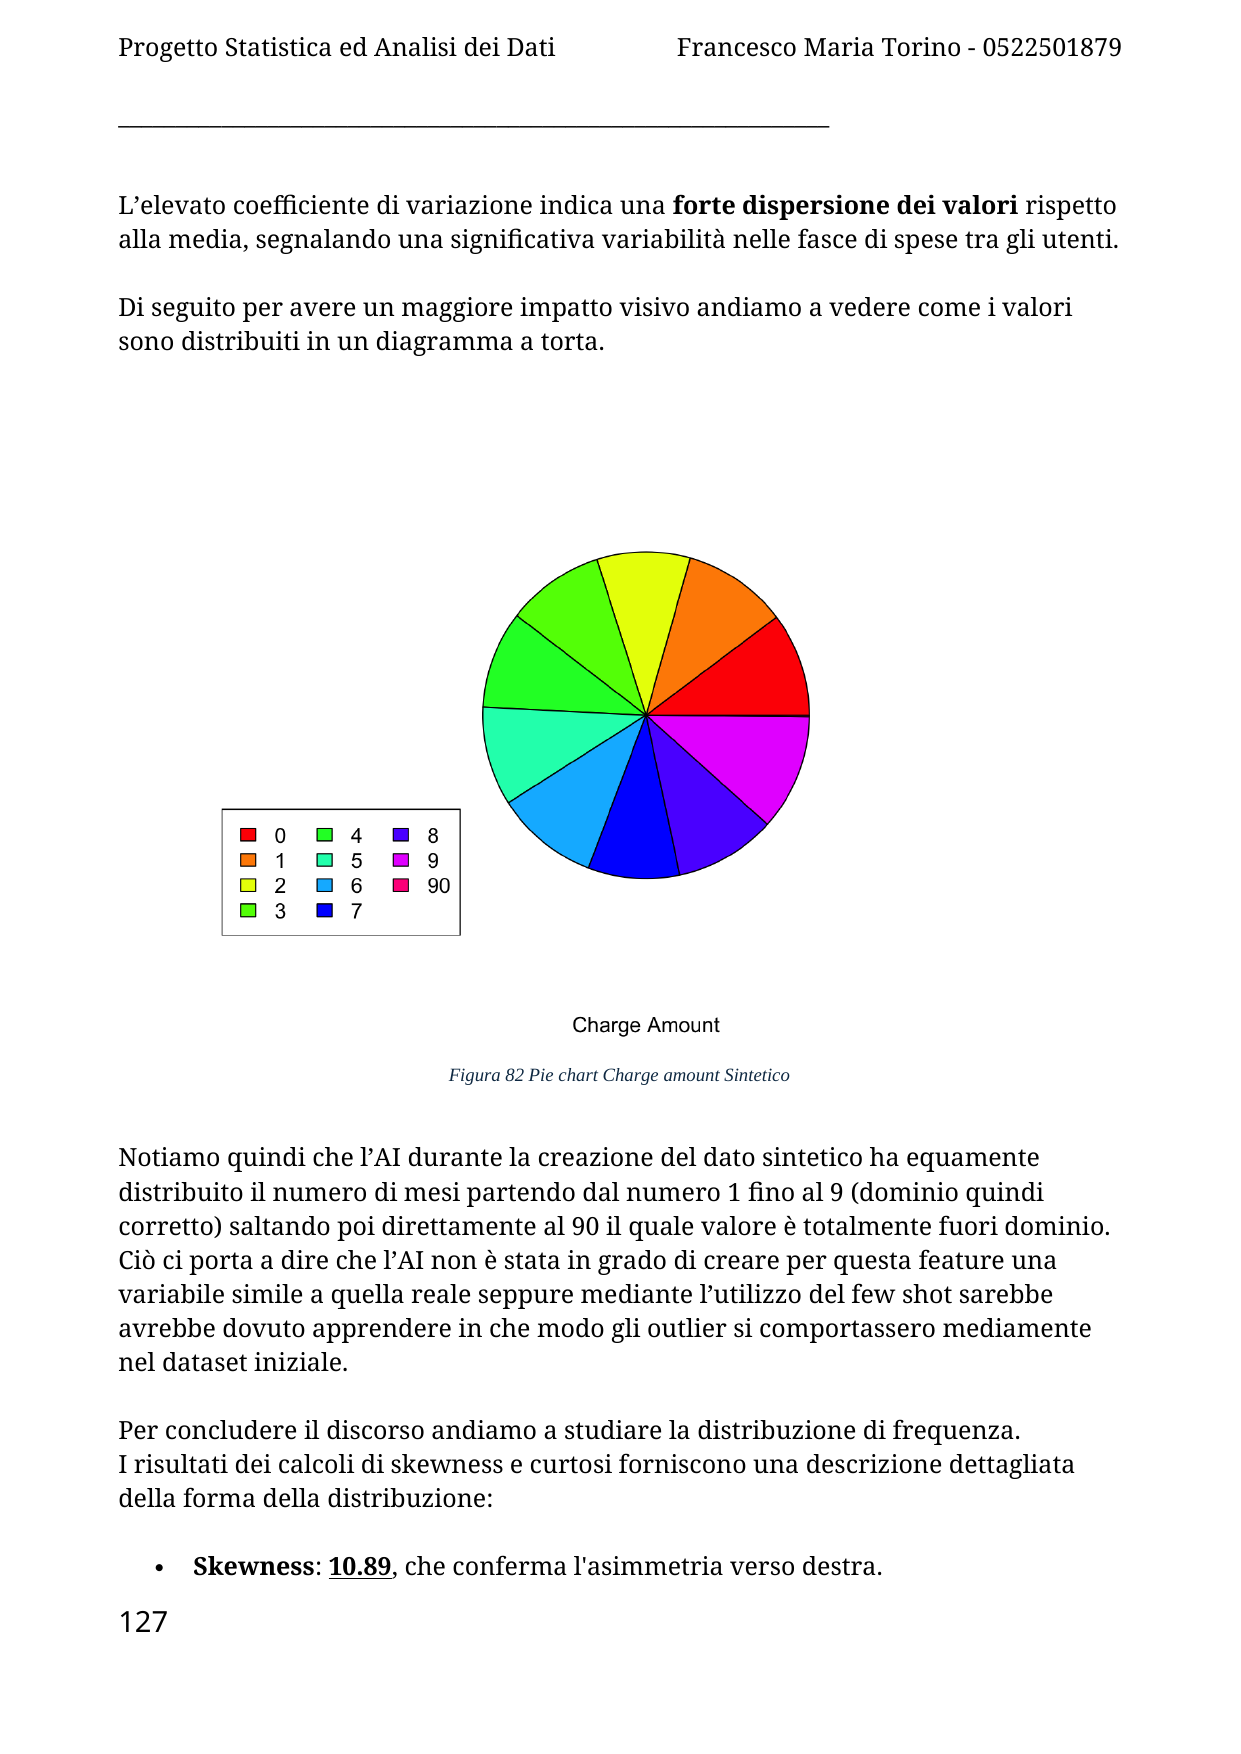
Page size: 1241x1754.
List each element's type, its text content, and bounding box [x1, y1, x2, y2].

text Notiamo quindi che l’AI durante la creazione del dato sintetico ha equamente distribuito il numero di mesi partendo dal numero 1 fino al 9 (dominio quindi corretto) saltando poi direttamente al 90 il quale valore è totalmente fuori dominio. [118, 1140, 1122, 1242]
text I risultati dei calcoli di skewness e curtosi forniscono una descrizione dettagliata della forma della distribuzione: [118, 1447, 1122, 1515]
text Figura 82 Pie chart Charge amount Sintetico [118, 1064, 1122, 1085]
list Skewness: 10.89, che conferma l'asimmetria verso destra. [156, 1549, 1122, 1583]
picture [118, 391, 1123, 1064]
text Per concludere il discorso andiamo a studiare la distribuzione di frequenza. [118, 1413, 1122, 1447]
text Ciò ci porta a dire che l’AI non è stata in grado di creare per questa feature una variabile simile a quella reale seppure mediante l’utilizzo del few shot sarebbe avrebbe dovuto apprendere in che modo gli outlier si comportassero mediamente nel dataset iniziale. [118, 1242, 1122, 1378]
text L’elevato coefficiente di variazione indica una forte dispersione dei valori rispetto alla media, segnalando una significativa variabilità nelle fasce di spese tra gli utenti. [118, 187, 1122, 255]
text Di seguito per avere un maggiore impatto visivo andiamo a vedere come i valori sono distribuiti in un diagramma a torta. [118, 289, 1122, 358]
